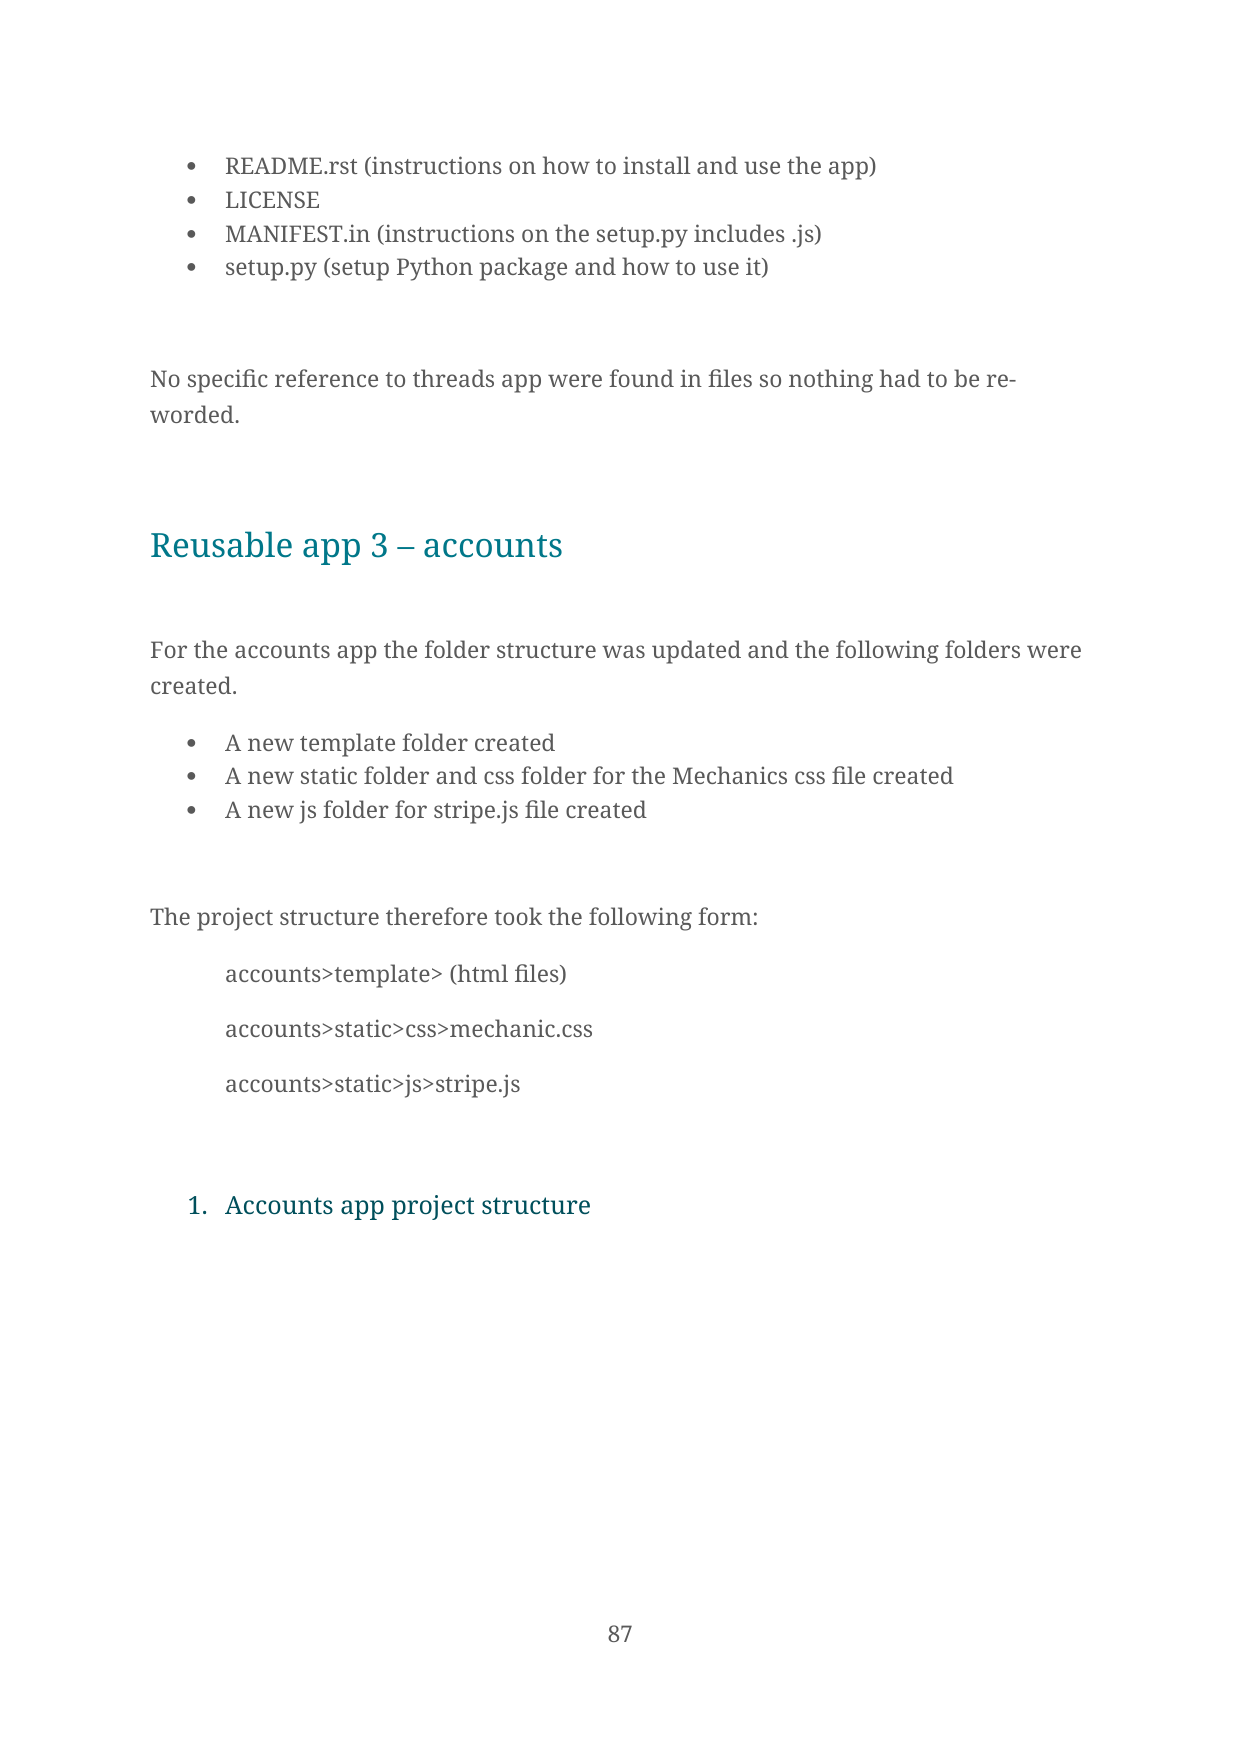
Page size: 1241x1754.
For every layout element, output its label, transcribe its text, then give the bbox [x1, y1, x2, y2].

text The project structure therefore took the following form: [150, 901, 1090, 932]
text For the accounts app the folder structure was updated and the following folders were created. [150, 634, 1090, 701]
list accounts>template> (html files) [225, 958, 1090, 989]
list accounts>static>js>stripe.js [225, 1068, 1090, 1099]
subtitle Reusable app 3 – accounts [150, 522, 1090, 567]
list Accounts app project structure [187, 1188, 1090, 1222]
text No specific reference to threads app were found in files so nothing had to be re-worded. [150, 363, 1090, 431]
list README.rst (instructions on how to install and use the app) [187, 150, 1090, 181]
list setup.py (setup Python package and how to use it) [187, 251, 1090, 282]
list A new template folder created [187, 726, 1090, 758]
list accounts>static>css>mechanic.css [225, 1013, 1090, 1044]
list A new js folder for stripe.js file created [187, 794, 1090, 825]
list MANIFEST.in (instructions on the setup.py includes .js) [187, 217, 1090, 249]
list LICENSE [187, 184, 1090, 215]
list A new static folder and css folder for the Mechanics css file created [187, 760, 1090, 791]
